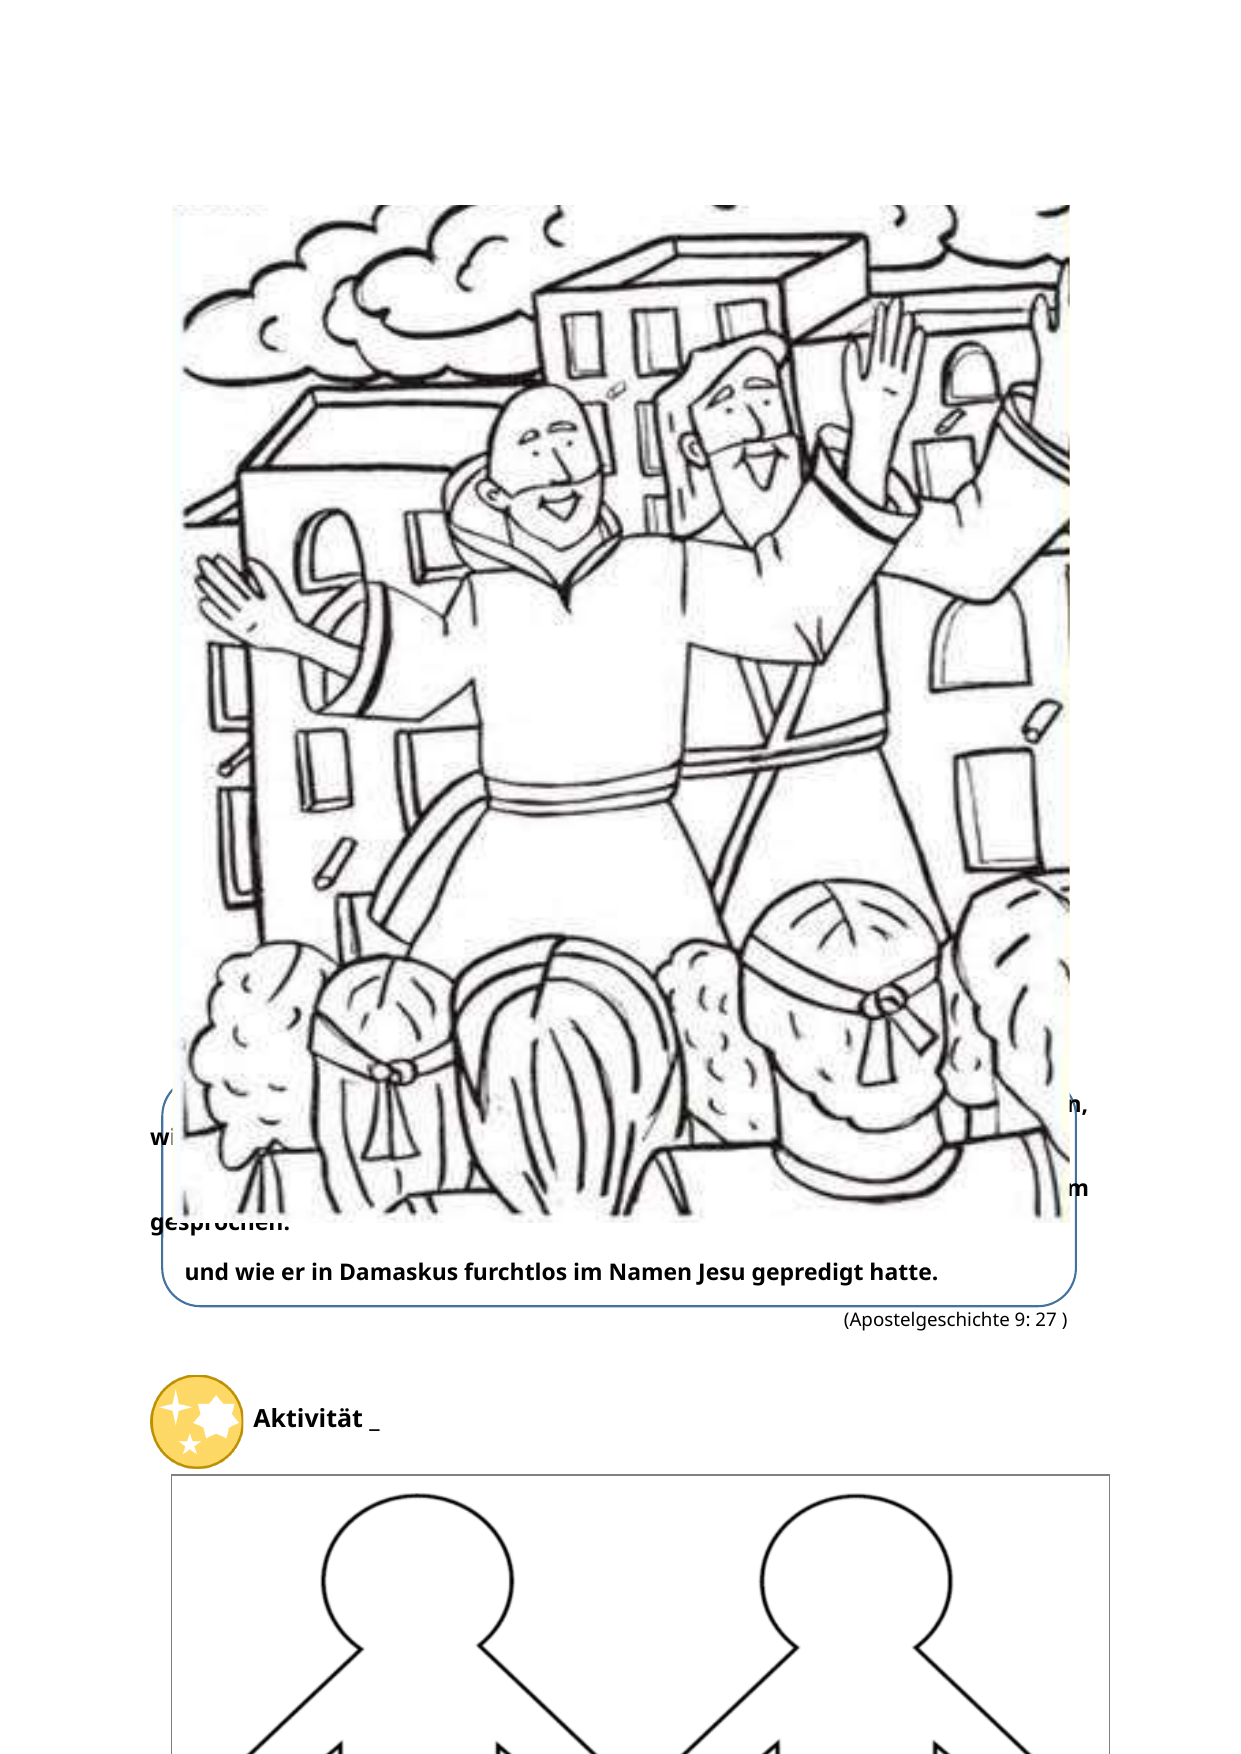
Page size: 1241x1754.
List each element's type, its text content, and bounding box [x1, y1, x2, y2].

text Aktivität _ [244, 1401, 1090, 1435]
picture [150, 1375, 244, 1469]
text Saul hatte auf seiner Reise den Herrn gesehen und der Herr hatte zu ihm gesprochen: [150, 1172, 1090, 1237]
text und wie er in Damaskus furchtlos im Namen Jesu gepredigt hatte. [150, 1256, 1090, 1287]
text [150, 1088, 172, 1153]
picture [172, 205, 1070, 1223]
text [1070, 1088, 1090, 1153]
picture [172, 1476, 1109, 1754]
text (Apostelgeschichte 9: 27 ) [150, 1306, 1090, 1332]
